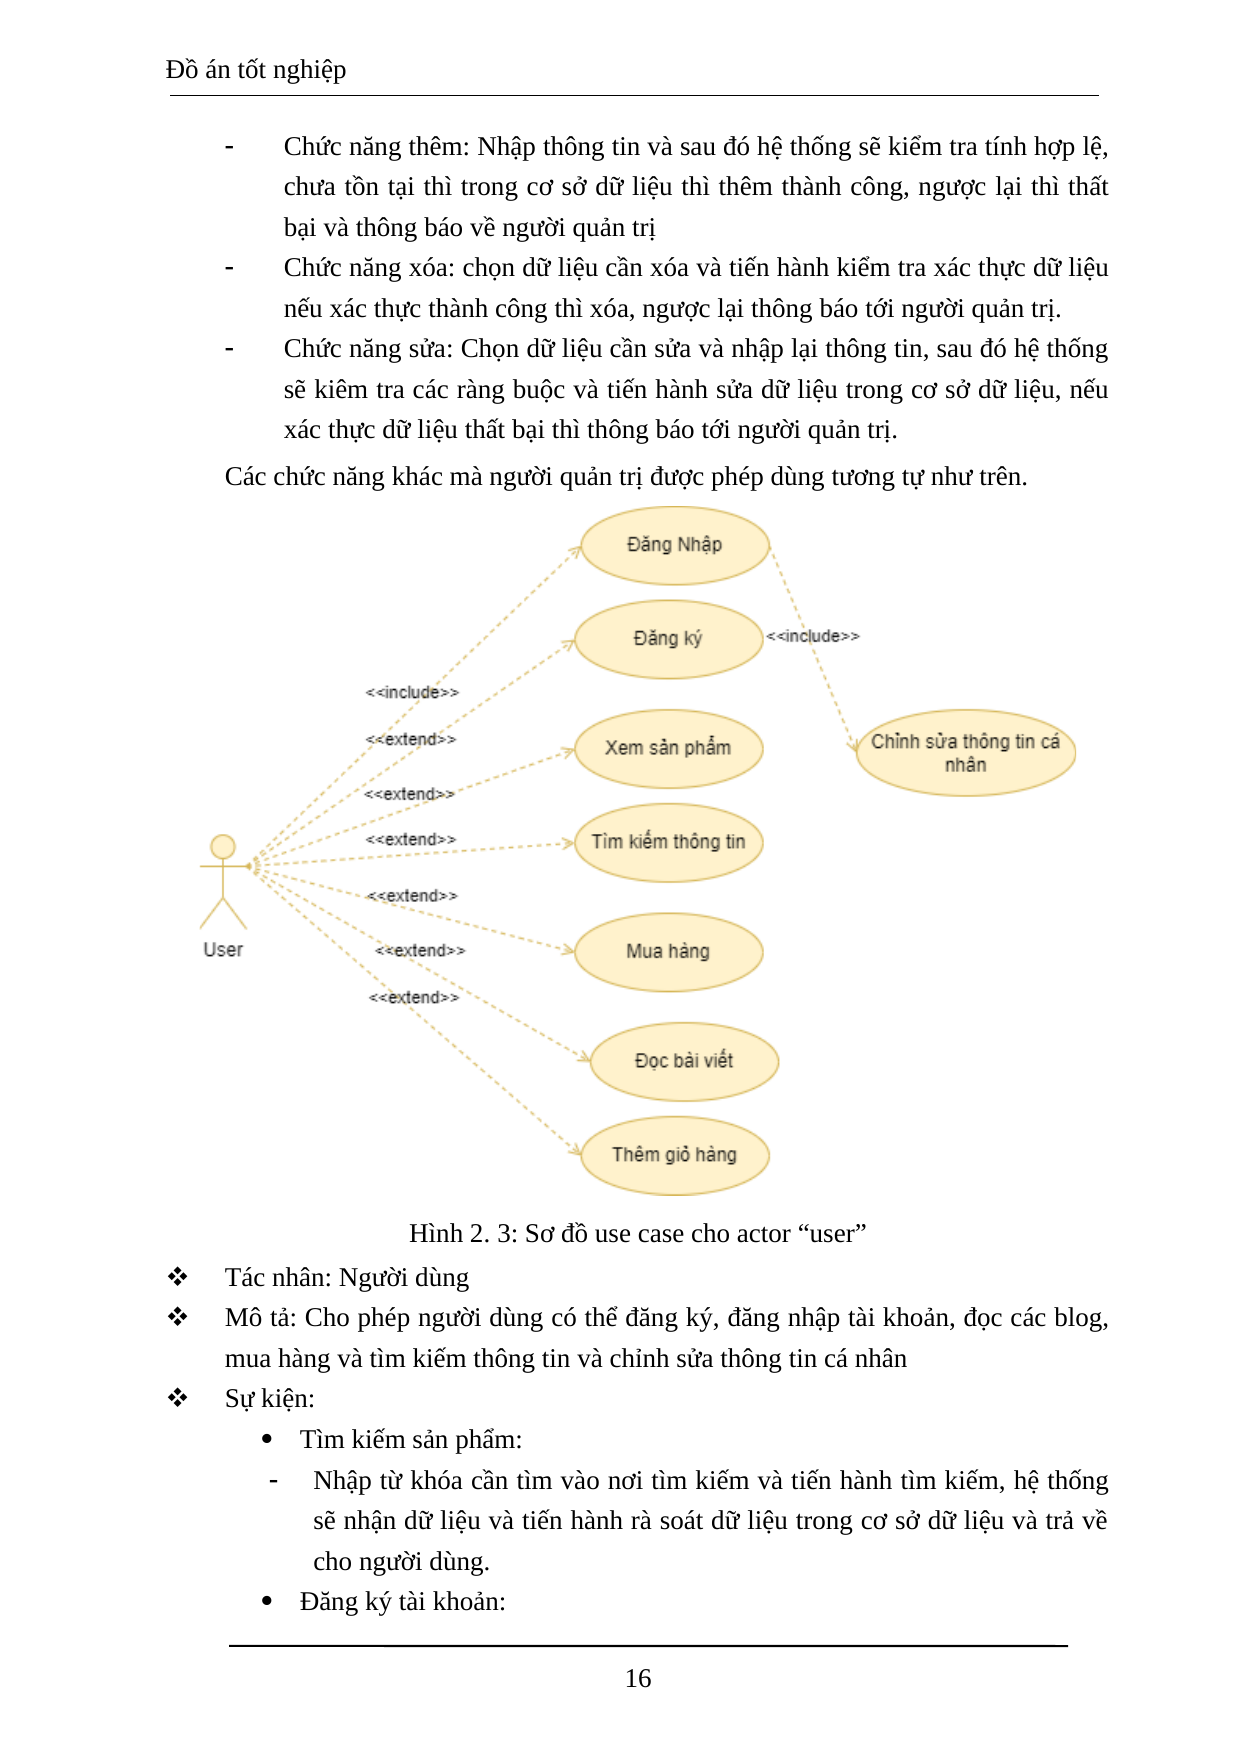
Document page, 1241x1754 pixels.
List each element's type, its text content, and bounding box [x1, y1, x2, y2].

list Chức năng thêm: Nhập thông tin và sau đó hệ thống sẽ kiểm tra tính hợp lệ, chưa tồn tại thì trong cơ sở dữ liệu thì thêm thành công, ngược lại thì thất bại và thông báo về người quản trị [224, 130, 1110, 242]
list Tác nhân: Người dùng [165, 1261, 1110, 1292]
list Nhập từ khóa cần tìm vào nơi tìm kiếm và tiến hành tìm kiếm, hệ thống sẽ nhận dữ liệu và tiến hành rà soát dữ liệu trong cơ sở dữ liệu và trả về cho người dùng. [269, 1464, 1110, 1576]
list Chức năng sửa: Chọn dữ liệu cần sửa và nhập lại thông tin, sau đó hệ thống sẽ kiêm tra các ràng buộc và tiến hành sửa dữ liệu trong cơ sở dữ liệu, nếu xác thực dữ liệu thất bại thì thông báo tới người quản trị. [224, 332, 1110, 444]
list Chức năng xóa: chọn dữ liệu cần xóa và tiến hành kiểm tra xác thực dữ liệu nếu xác thực thành công thì xóa, ngược lại thông báo tới người quản trị. [224, 251, 1110, 323]
picture [199, 506, 1077, 1196]
list Đăng ký tài khoản: [262, 1585, 1110, 1616]
list Mô tả: Cho phép người dùng có thể đăng ký, đăng nhập tài khoản, đọc các blog, mua hàng và tìm kiếm thông tin và chỉnh sửa thông tin cá nhân [165, 1302, 1110, 1373]
list Sự kiện: [165, 1382, 1110, 1414]
text Các chức năng khác mà người quản trị được phép dùng tương tự như trên. [224, 460, 1110, 491]
list Tìm kiếm sản phẩm: [262, 1423, 1110, 1454]
